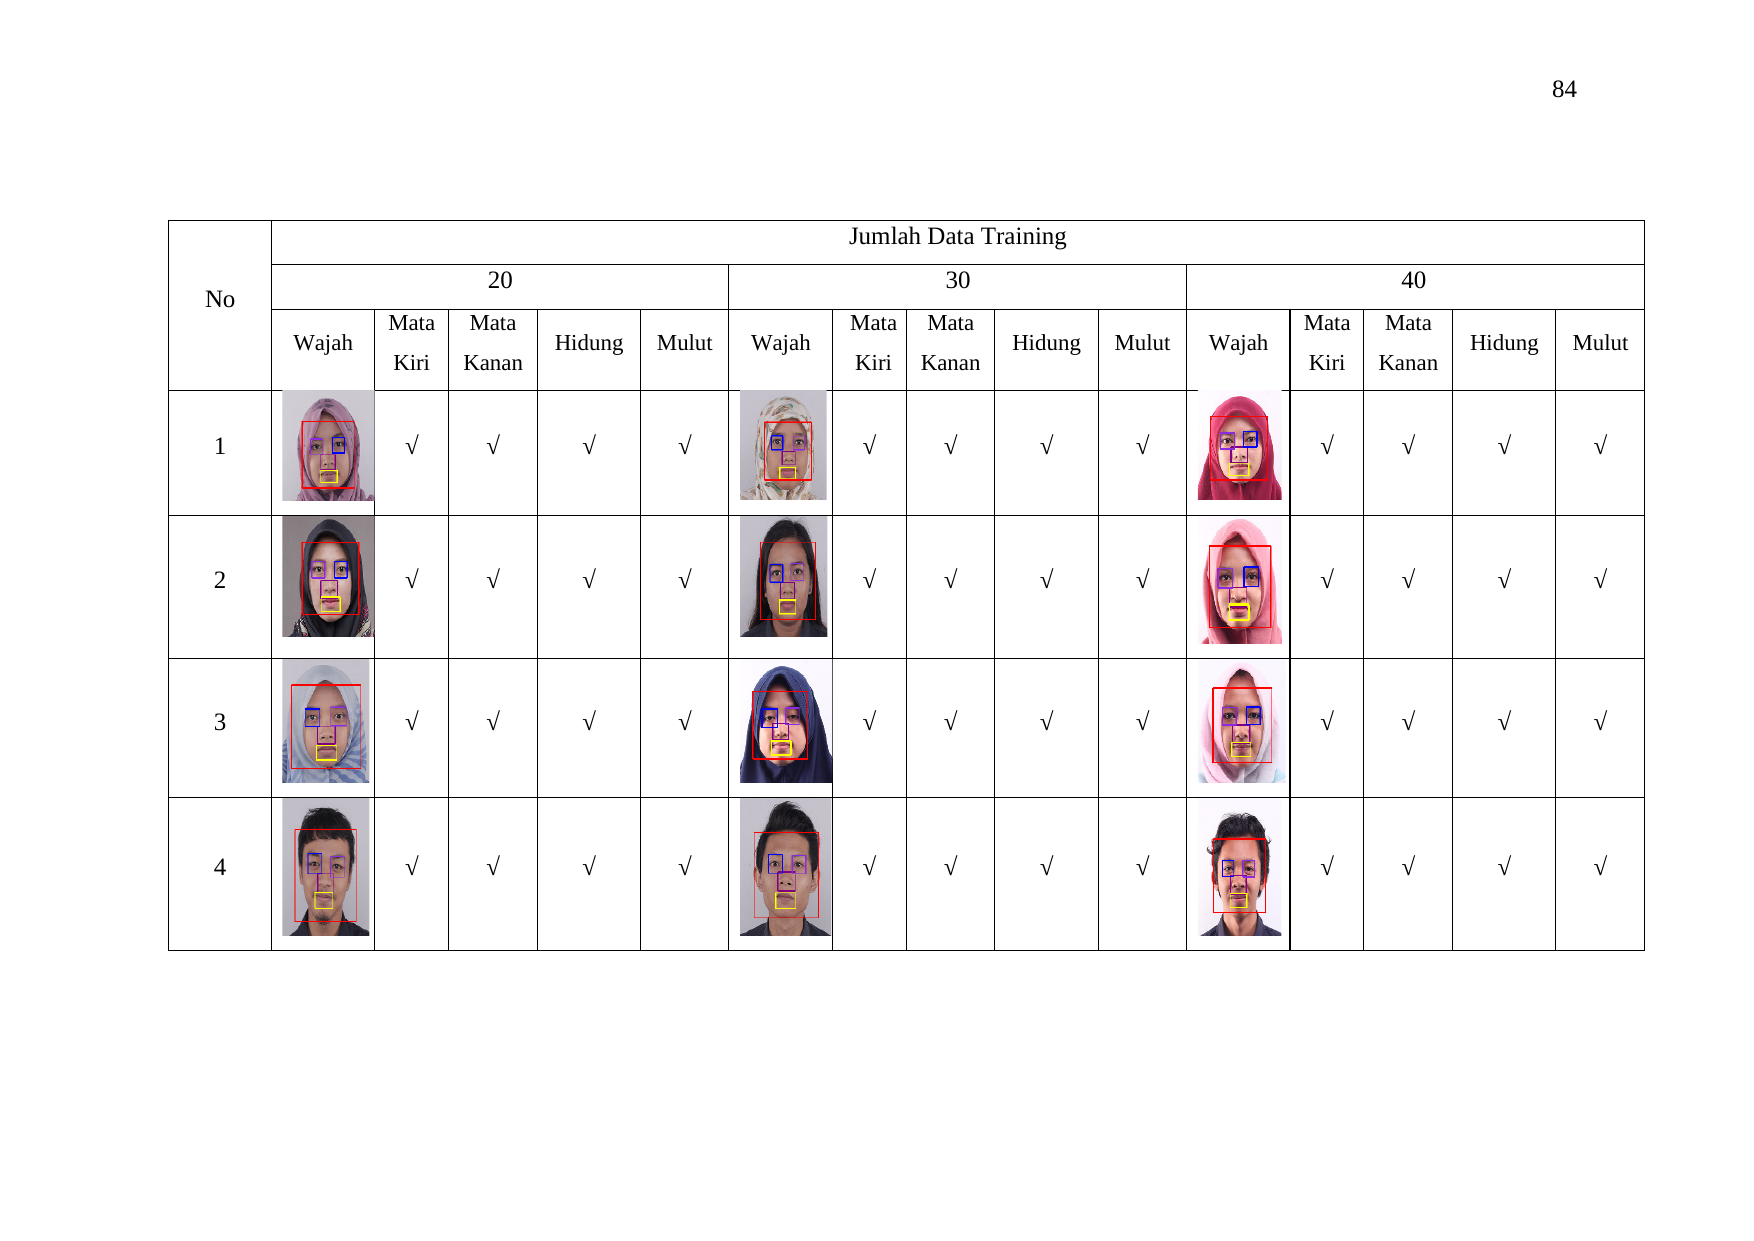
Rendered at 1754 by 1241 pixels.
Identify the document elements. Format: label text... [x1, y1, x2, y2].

table_cell √ [907, 391, 994, 515]
table_cell [729, 798, 832, 950]
picture [740, 390, 827, 500]
table_cell √ [449, 391, 537, 515]
table_cell [729, 516, 832, 658]
table_cell √ [449, 798, 537, 950]
table_cell √ [1556, 516, 1644, 658]
table_cell √ [1453, 659, 1555, 797]
table_cell 30 [729, 265, 1186, 308]
table_cell Mulut [641, 310, 728, 389]
picture [282, 516, 375, 637]
table_cell √ [1099, 516, 1186, 658]
table_cell √ [538, 516, 640, 658]
table_cell √ [1099, 798, 1186, 950]
table_cell Hidung [1453, 310, 1555, 389]
table_cell √ [375, 798, 448, 950]
table_cell √ [833, 391, 906, 515]
table_cell √ [833, 659, 906, 797]
table_cell √ [538, 659, 640, 797]
table_cell Mata Kanan [449, 310, 537, 389]
table_cell Hidung [995, 310, 1098, 389]
table_cell √ [641, 659, 728, 797]
table_cell √ [833, 516, 906, 658]
table_cell 40 [1187, 265, 1644, 308]
table_cell √ [995, 659, 1098, 797]
table_cell √ [995, 391, 1098, 515]
table_cell 1 [169, 391, 271, 515]
table_cell √ [449, 516, 537, 658]
table_cell √ [1291, 659, 1363, 797]
table_cell √ [1453, 798, 1555, 950]
picture [740, 798, 832, 936]
table_cell 3 [169, 659, 271, 797]
table_cell √ [1453, 391, 1555, 515]
table_cell √ [1556, 391, 1644, 515]
table_cell [272, 516, 374, 658]
table_cell √ [641, 516, 728, 658]
table_cell 4 [169, 798, 271, 950]
picture [282, 390, 375, 501]
table_cell √ [641, 798, 728, 950]
picture [740, 659, 833, 783]
table_cell Mata Kiri [375, 310, 448, 389]
table_cell Mata Kiri [1291, 310, 1363, 389]
picture [1197, 390, 1282, 500]
table_cell 20 [272, 265, 728, 308]
table_header Jumlah Data Training [272, 221, 1644, 264]
table_cell √ [995, 516, 1098, 658]
table_cell √ [1291, 798, 1363, 950]
table_cell √ [538, 391, 640, 515]
picture [282, 798, 370, 936]
table_cell √ [907, 659, 994, 797]
table_cell Mulut [1099, 310, 1186, 389]
picture [740, 516, 828, 637]
table_cell √ [1364, 798, 1452, 950]
table_cell √ [538, 798, 640, 950]
table_cell √ [833, 798, 906, 950]
table_cell [272, 798, 374, 950]
table_cell √ [907, 798, 994, 950]
table_cell √ [1556, 659, 1644, 797]
table_cell √ [1291, 516, 1363, 658]
table_cell Mata Kiri [833, 310, 906, 389]
table_cell √ [641, 391, 728, 515]
picture [282, 659, 370, 783]
table_cell √ [1099, 391, 1186, 515]
picture [1197, 798, 1282, 936]
table_cell √ [1364, 659, 1452, 797]
table_cell √ [1291, 391, 1363, 515]
table_cell √ [1364, 391, 1452, 515]
table_header No [169, 221, 271, 389]
table_cell 2 [169, 516, 271, 658]
table_cell [1187, 798, 1289, 950]
table_cell √ [1364, 516, 1452, 658]
table_cell Mata Kanan [907, 310, 994, 389]
table_cell [1187, 516, 1289, 658]
table_cell [1187, 659, 1289, 797]
table_cell √ [375, 391, 448, 515]
table_cell [729, 391, 832, 515]
table_cell Mata Kanan [1364, 310, 1452, 389]
table_cell √ [1099, 659, 1186, 797]
table_cell √ [1453, 516, 1555, 658]
table_cell Wajah [1187, 310, 1289, 389]
table_cell Mulut [1556, 310, 1644, 389]
table_cell √ [449, 659, 537, 797]
table_cell √ [375, 516, 448, 658]
table_cell Wajah [272, 310, 374, 389]
table_cell Wajah [729, 310, 832, 389]
table_cell Hidung [538, 310, 640, 389]
table_cell √ [375, 659, 448, 797]
table_cell [272, 391, 374, 515]
table_cell √ [907, 516, 994, 658]
picture [1197, 659, 1286, 783]
table_cell √ [1556, 798, 1644, 950]
table_cell √ [995, 798, 1098, 950]
picture [1197, 516, 1282, 644]
table_cell [729, 659, 832, 797]
table_cell [1187, 391, 1289, 515]
table_cell [272, 659, 374, 797]
